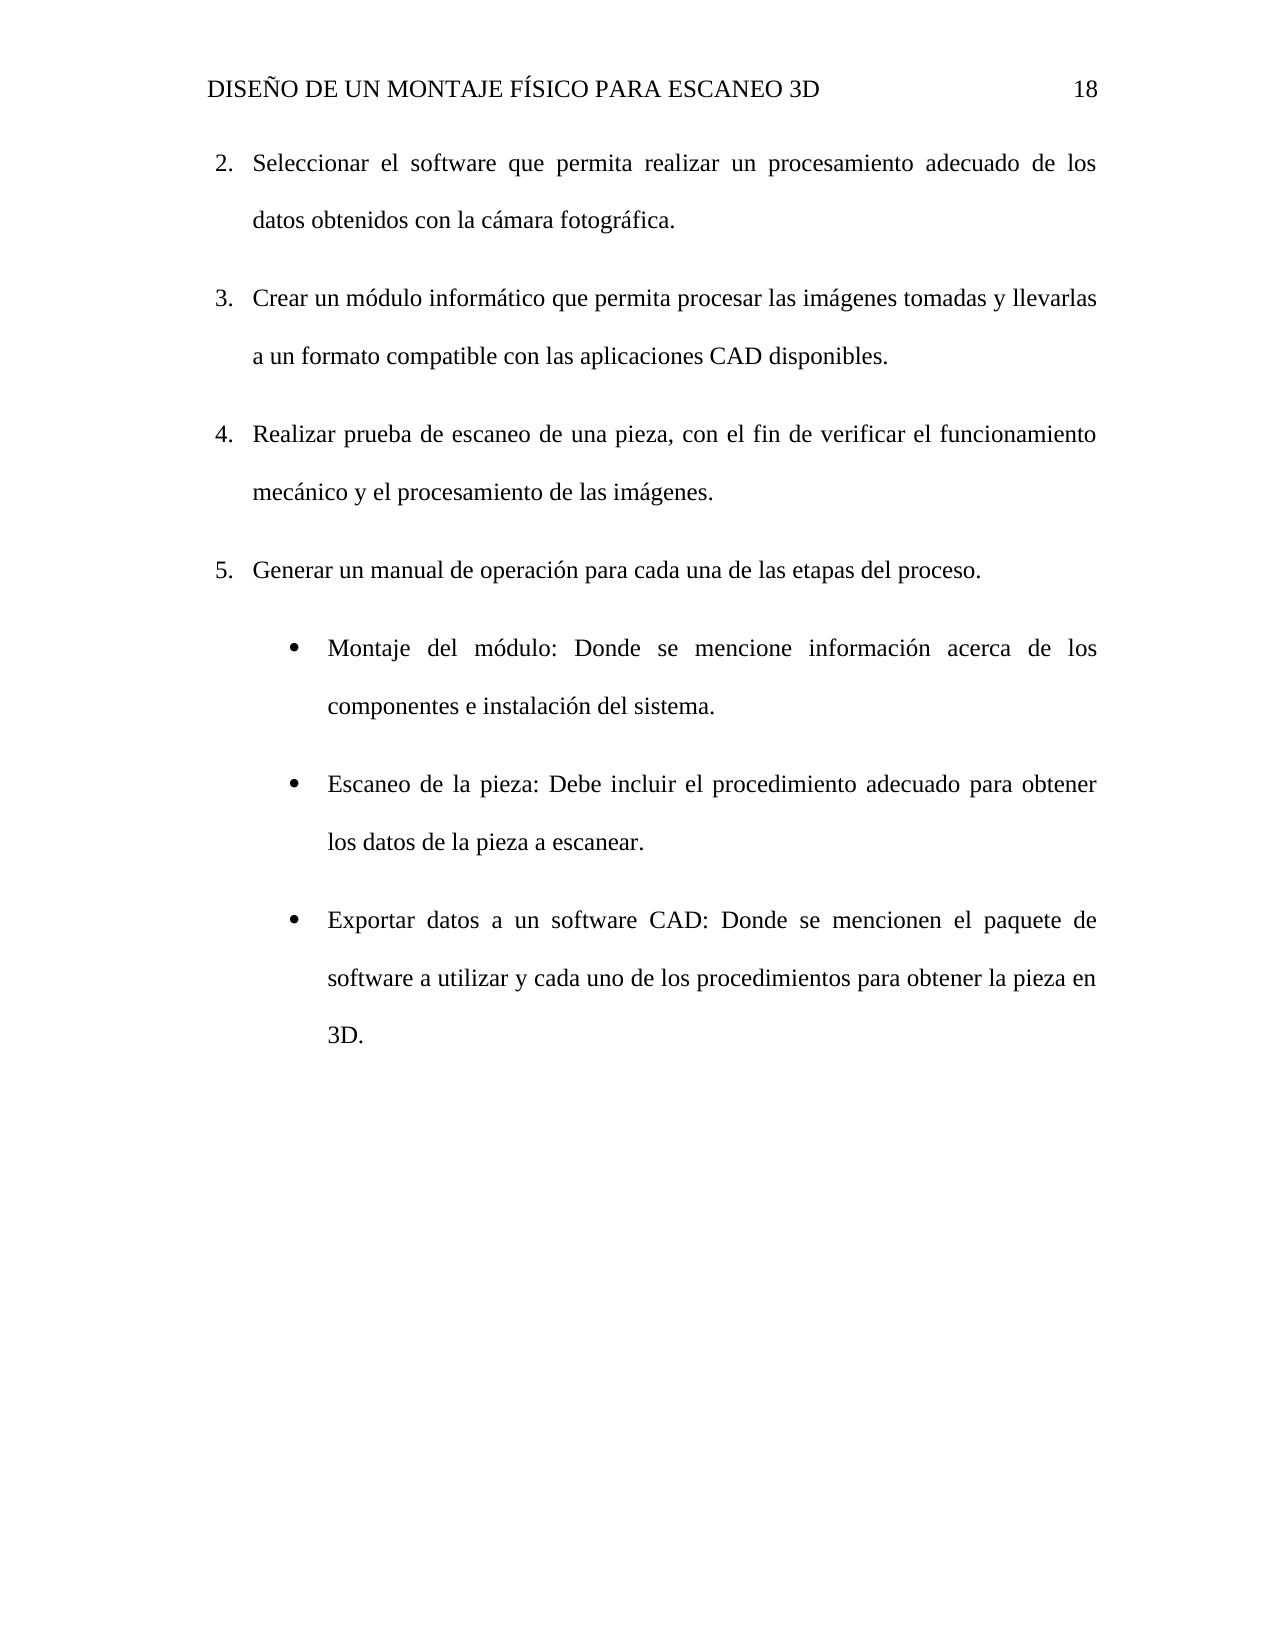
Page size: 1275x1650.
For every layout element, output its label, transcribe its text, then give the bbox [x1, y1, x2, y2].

list Escaneo de la pieza: Debe incluir el procedimiento adecuado para obtener los datos de la pieza a escanear. [290, 769, 1098, 856]
list Generar un manual de operación para cada una de las etapas del proceso. [215, 555, 1098, 584]
list Seleccionar el software que permita realizar un procesamiento adecuado de los datos obtenidos con la cámara fotográfica. [215, 148, 1098, 234]
list Montaje del módulo: Donde se mencione información acerca de los componentes e instalación del sistema. [290, 633, 1098, 720]
list Crear un módulo informático que permita procesar las imágenes tomadas y llevarlas a un formato compatible con las aplicaciones CAD disponibles. [215, 283, 1098, 370]
list Exportar datos a un software CAD: Donde se mencionen el paquete de software a utilizar y cada uno de los procedimientos para obtener la pieza en 3D. [290, 905, 1098, 1049]
list Realizar prueba de escaneo de una pieza, con el fin de verificar el funcionamiento mecánico y el procesamiento de las imágenes. [215, 419, 1098, 506]
